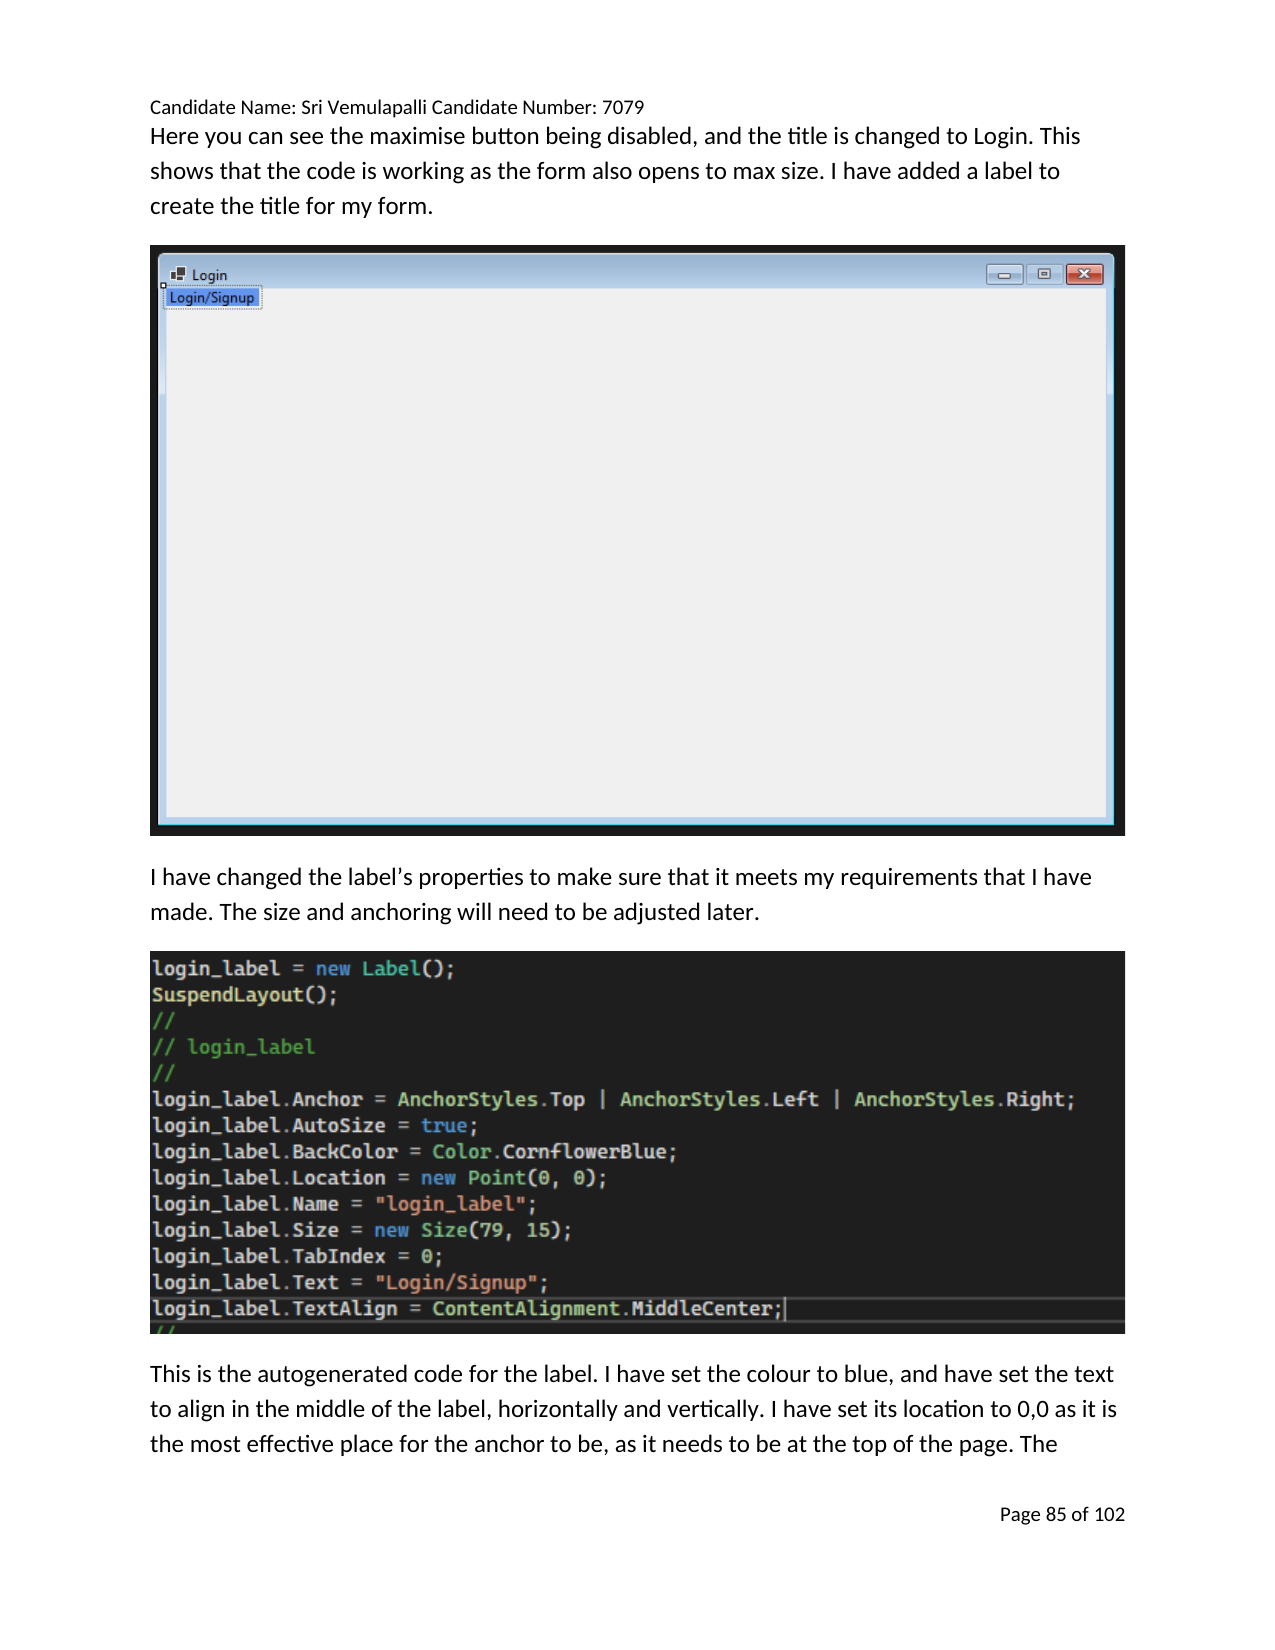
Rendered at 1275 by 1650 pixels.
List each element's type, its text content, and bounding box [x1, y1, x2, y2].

text Here you can see the maximise button being disabled, and the title is changed to Login. This shows that the code is working as the form also opens to max size. I have added a label to create the title for my form. [150, 120, 1125, 221]
text I have changed the label’s properties to make sure that it meets my requirements that I have made. The size and anchoring will need to be adjusted later. [150, 861, 1125, 926]
picture [150, 245, 1125, 836]
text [150, 1358, 1125, 1459]
picture [150, 951, 1125, 1334]
